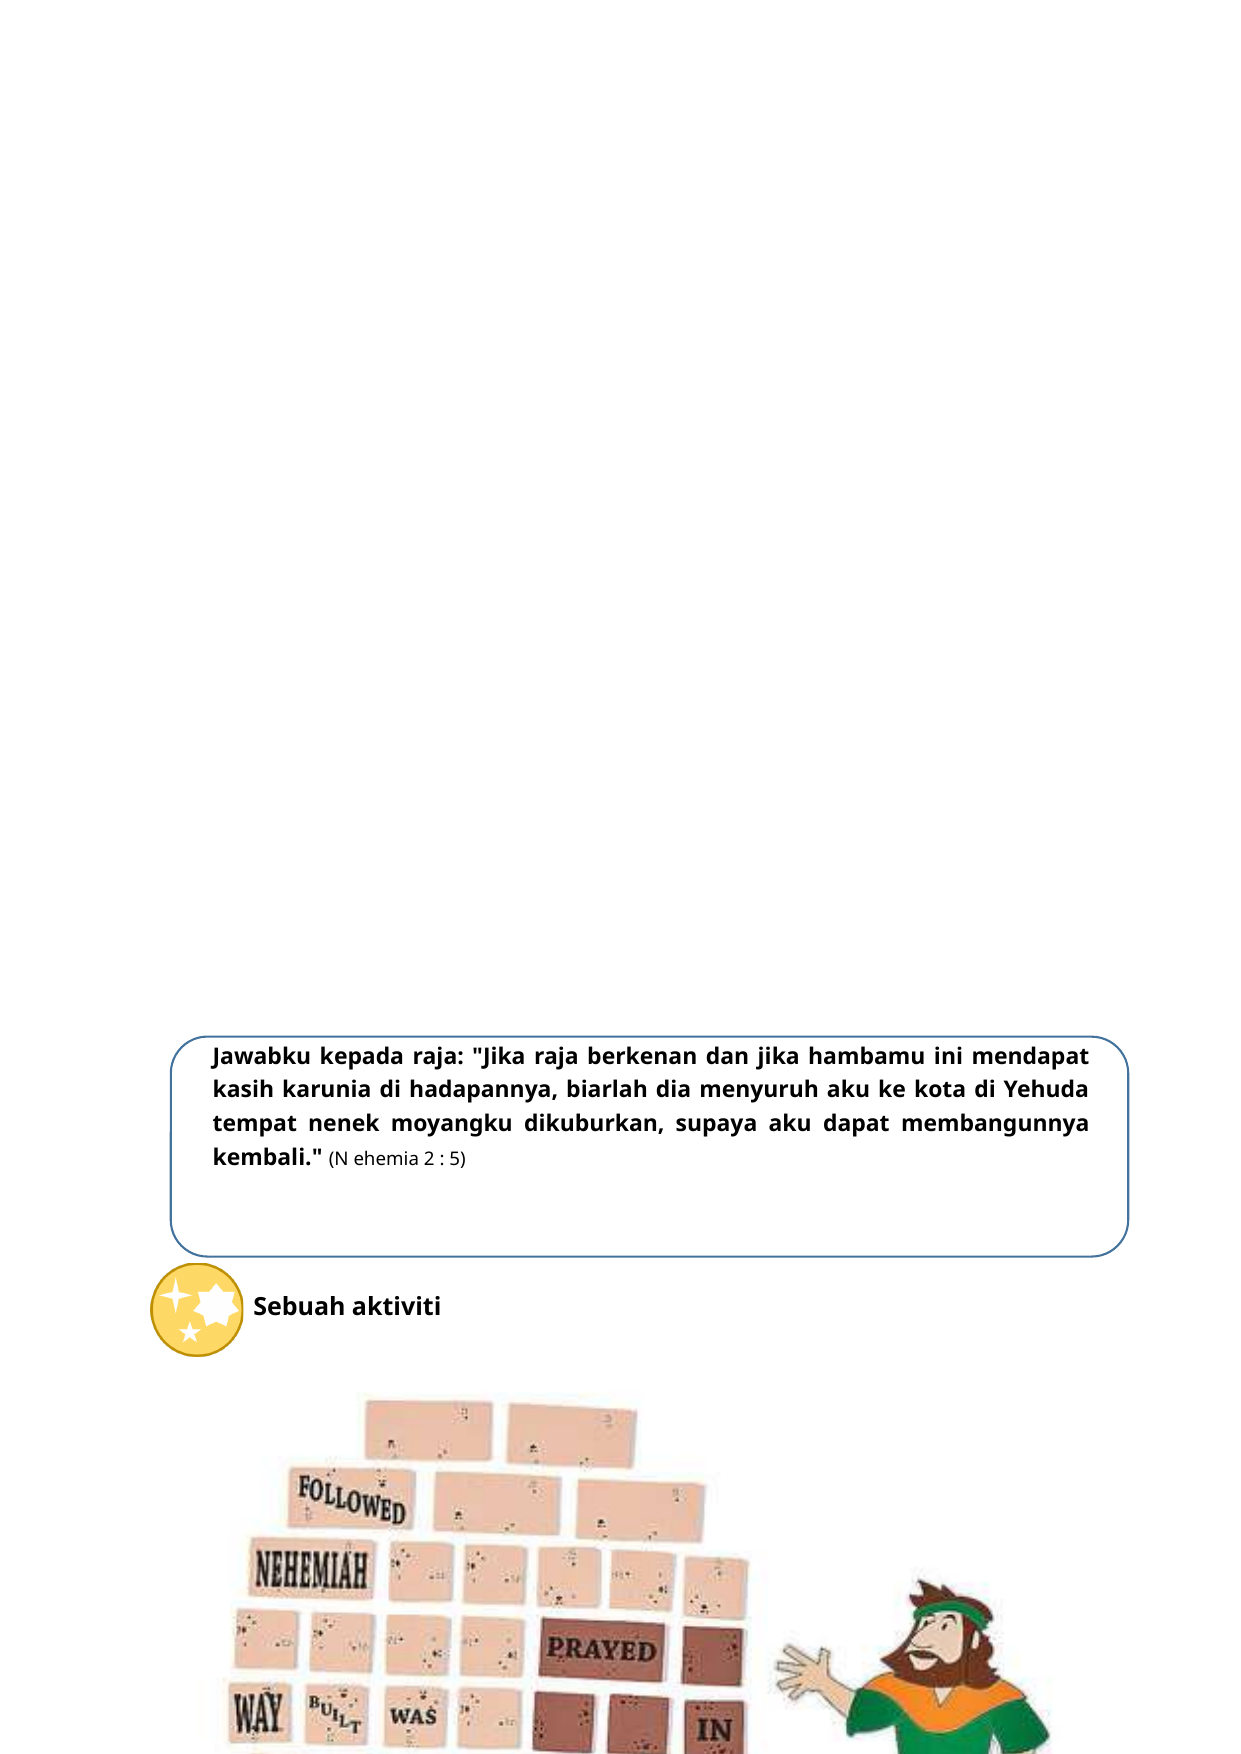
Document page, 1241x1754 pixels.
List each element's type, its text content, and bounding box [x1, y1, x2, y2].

text Jawabku kepada raja: "Jika raja berkenan dan jika hambamu ini mendapat kasih karunia di hadapannya, biarlah dia menyuruh aku ke kota di Yehuda tempat nenek moyangku dikuburkan, supaya aku dapat membangunnya kembali." (N ehemia 2 : 5) [212, 1040, 1090, 1172]
picture [150, 1263, 244, 1357]
picture [155, 1381, 1091, 1754]
text Sebuah aktiviti [244, 1289, 1090, 1323]
